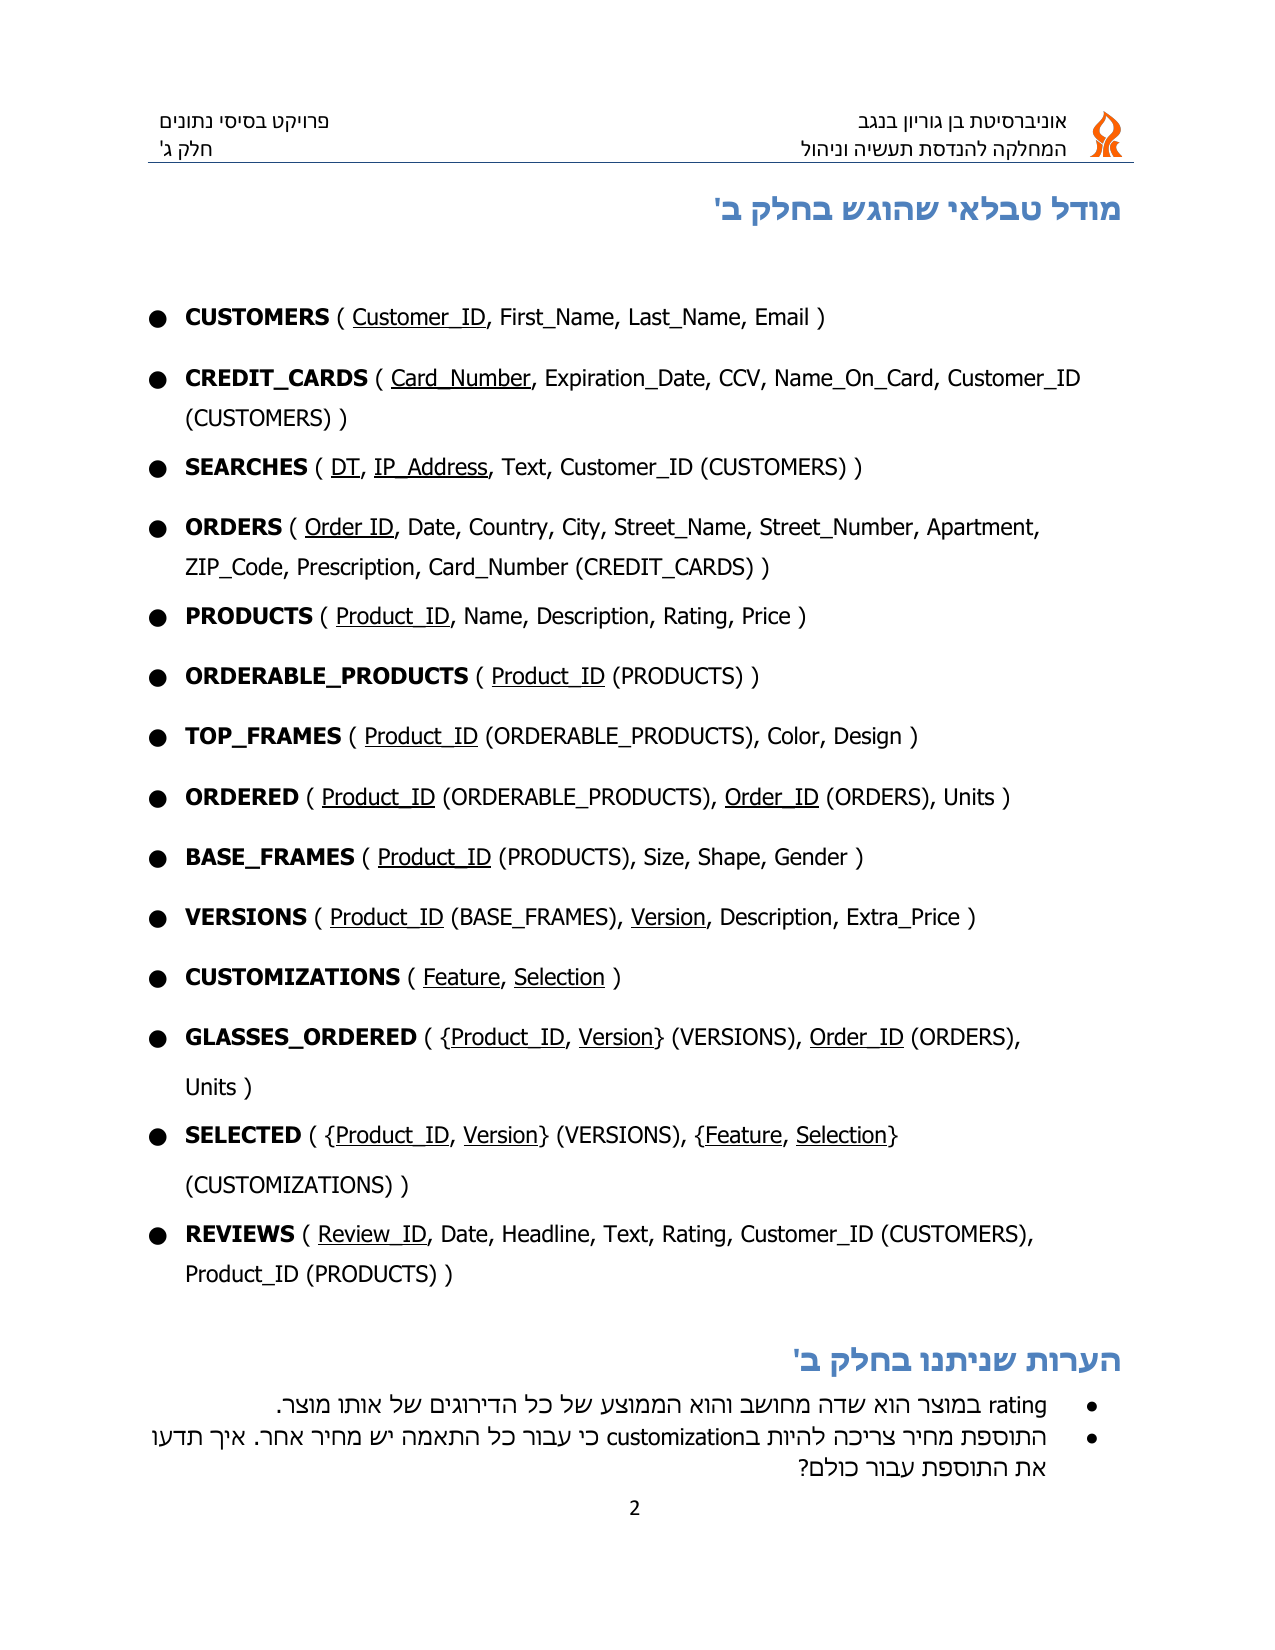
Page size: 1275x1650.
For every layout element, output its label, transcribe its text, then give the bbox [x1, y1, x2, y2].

list REVIEWS ( Review_ID, Date, Headline, Text, Rating, Customer_ID (CUSTOMERS), Product_ID (PRODUCTS) ) [148, 1208, 1122, 1287]
subtitle הערות שניתנו בחלק ב' [148, 1342, 1122, 1378]
picture [1089, 111, 1123, 157]
list CUSTOMIZATIONS ( Feature, Selection ) [148, 952, 1122, 998]
list GLASSES_ORDERED ( {Product_ID, Version} (VERSIONS), Order_ID (ORDERS), [148, 1012, 1122, 1059]
list PRODUCTS ( Product_ID, Name, Description, Rating, Price ) [148, 590, 1122, 637]
list ORDERS ( Order ID, Date, Country, City, Street_Name, Street_Number, Apartment, ZIP_Code, Prescription, Card_Number (CREDIT_CARDS) ) [148, 501, 1122, 580]
list TOP_FRAMES ( Product_ID (ORDERABLE_PRODUCTS), Color, Design ) [148, 711, 1122, 758]
list ORDERABLE_PRODUCTS ( Product_ID (PRODUCTS) ) [148, 651, 1122, 697]
subtitle מודל טבלאי שהוגש בחלק ב' [148, 191, 1122, 226]
list התוספת מחיר צריכה להיות בcustomization כי עבור כל התאמה יש מחיר אחר. איך תדעו את התוספת עבור כולם? [148, 1422, 1085, 1481]
list CUSTOMERS ( Customer_ID, First_Name, Last_Name, Email ) [148, 292, 1122, 339]
text Units ) [185, 1072, 1122, 1100]
list CREDIT_CARDS ( Card_Number, Expiration_Date, CCV, Name_On_Card, Customer_ID (CUSTOMERS) ) [148, 352, 1122, 431]
text (CUSTOMIZATIONS) ) [185, 1170, 1122, 1198]
list ORDERED ( Product_ID (ORDERABLE_PRODUCTS), Order_ID (ORDERS), Units ) [148, 771, 1122, 818]
list rating במוצר הוא שדה מחושב והוא הממוצע של כל הדירוגים של אותו מוצר. [148, 1390, 1085, 1418]
list SEARCHES ( DT, IP_Address, Text, Customer_ID (CUSTOMERS) ) [148, 441, 1122, 488]
list SELECTED ( {Product_ID, Version} (VERSIONS), {Feature, Selection} [148, 1110, 1122, 1157]
list BASE_FRAMES ( Product_ID (PRODUCTS), Size, Shape, Gender ) [148, 831, 1122, 878]
list VERSIONS ( Product_ID (BASE_FRAMES), Version, Description, Extra_Price ) [148, 891, 1122, 938]
